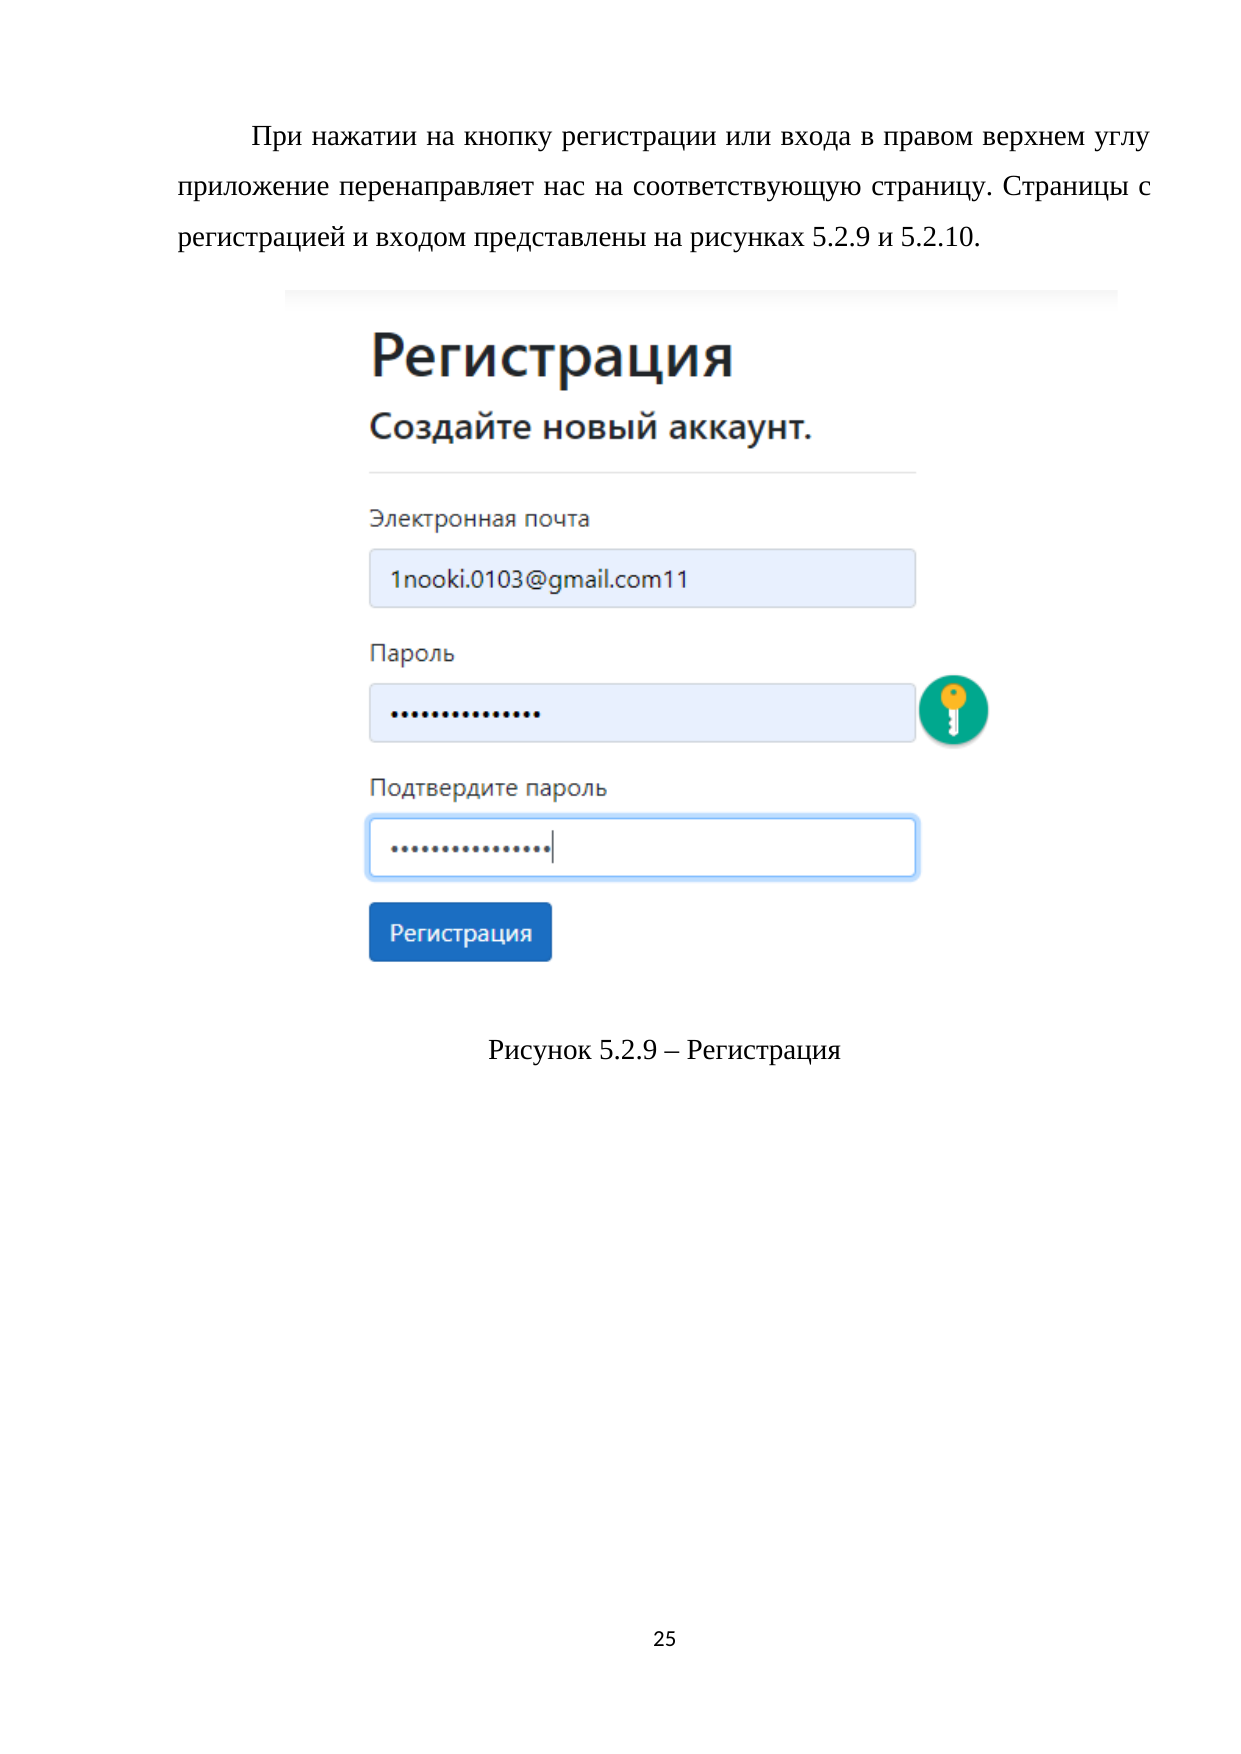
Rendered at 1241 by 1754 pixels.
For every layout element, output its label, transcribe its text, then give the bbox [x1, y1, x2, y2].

text При нажатии на кнопку регистрации или входа в правом верхнем углу приложение перенаправляет нас на соответствующую страницу. Страницы с регистрацией и входом представлены на рисунках 5.2.9 и 5.2.10. [177, 118, 1152, 252]
text Рисунок 5.2.9 – Регистрация [177, 1032, 1152, 1066]
picture [285, 290, 1118, 998]
